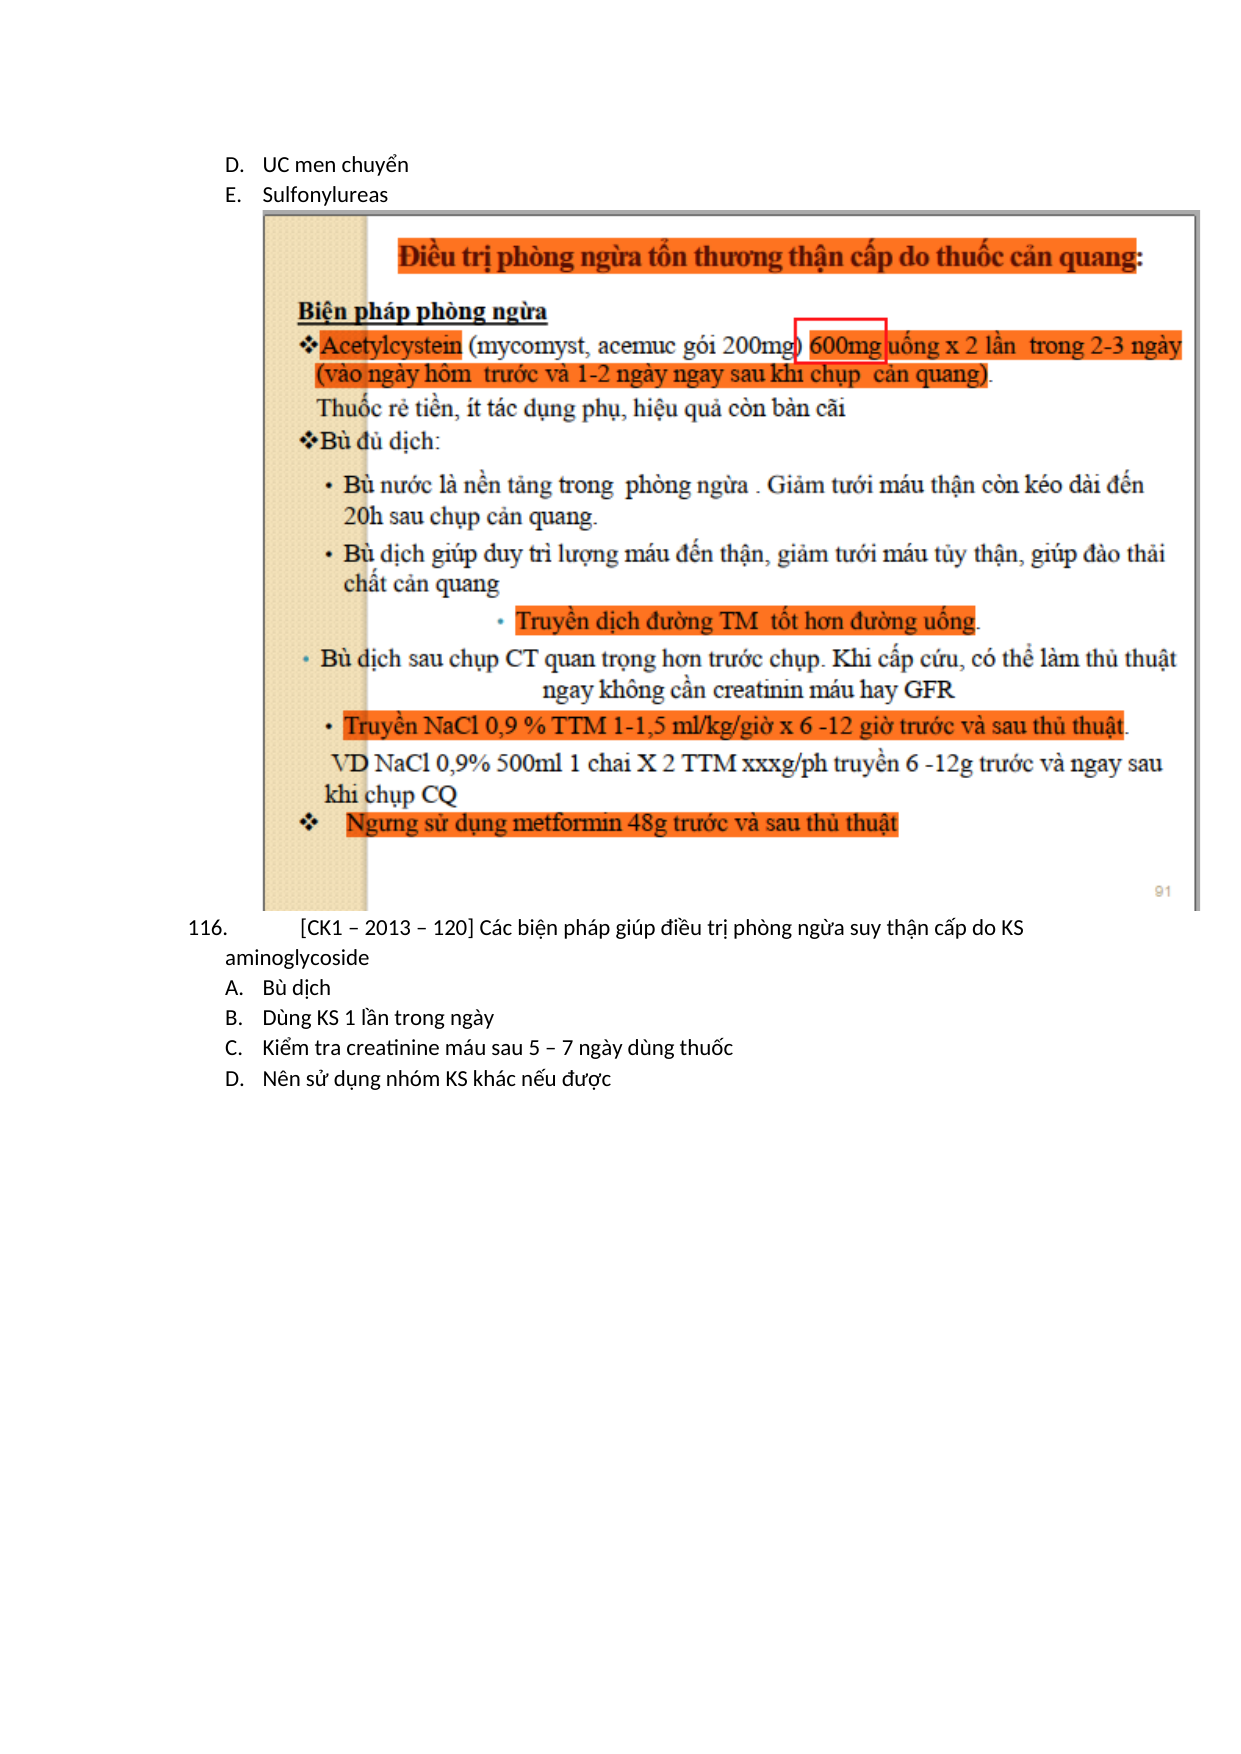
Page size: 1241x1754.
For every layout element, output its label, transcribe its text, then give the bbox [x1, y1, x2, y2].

list [CK1 – 2013 – 120] Các biện pháp giúp điều trị phòng ngừa suy thận cấp do KS aminoglycoside [187, 913, 1090, 971]
picture [262, 210, 1200, 911]
list Kiểm tra creatinine máu sau 5 – 7 ngày dùng thuốc [225, 1033, 1090, 1062]
list Bù dịch [225, 973, 1090, 1001]
list UC men chuyển [225, 150, 1090, 178]
list Nên sử dụng nhóm KS khác nếu được [225, 1064, 1090, 1092]
list Dùng KS 1 lần trong ngày [225, 1003, 1090, 1031]
